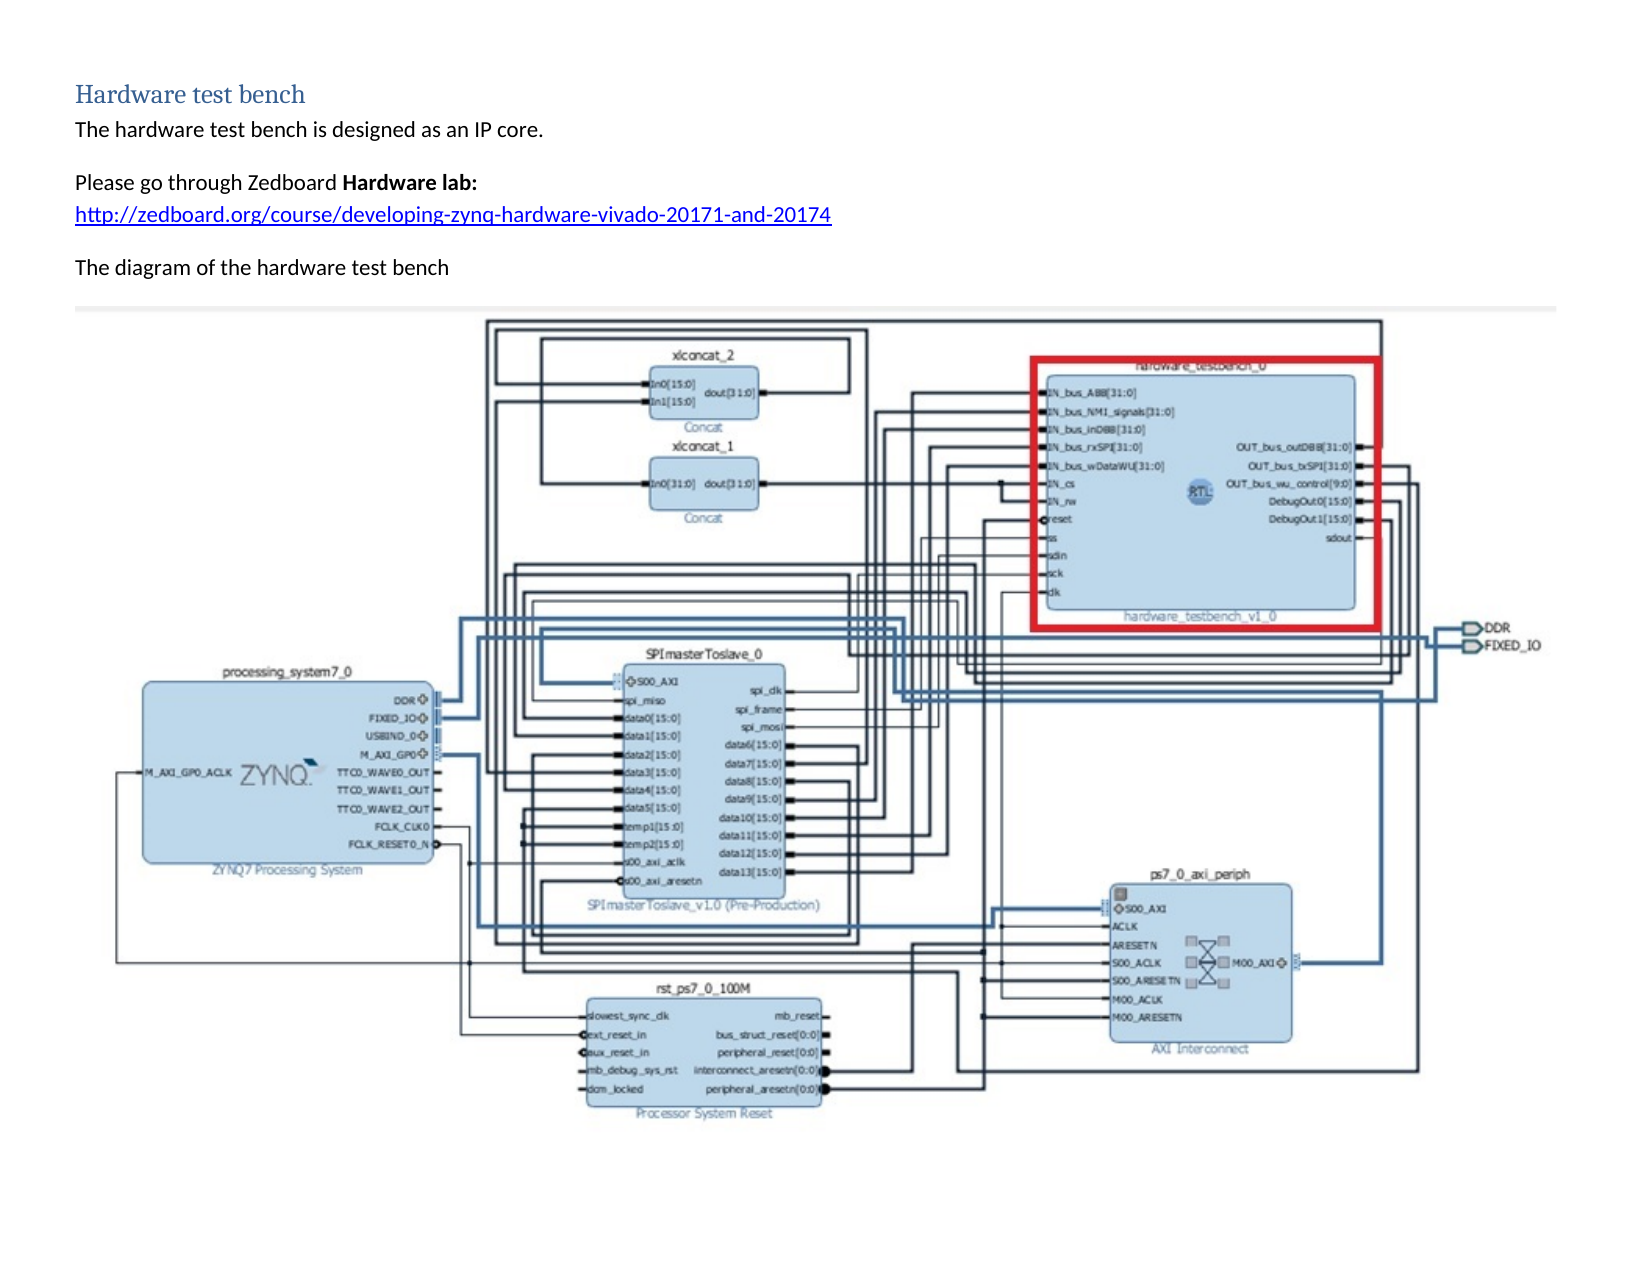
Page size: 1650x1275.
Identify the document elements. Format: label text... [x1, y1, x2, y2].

text The diagram of the hardware test bench [75, 253, 1575, 281]
text The hardware test bench is designed as an IP core. [75, 115, 1575, 143]
subtitle Hardware test bench [75, 79, 1575, 110]
picture [75, 306, 1557, 1142]
list http://zedboard.org/course/developing-zynq-hardware-vivado-20171-and-20174 [75, 200, 1575, 228]
list Please go through Zedboard Hardware lab: [75, 168, 1575, 196]
